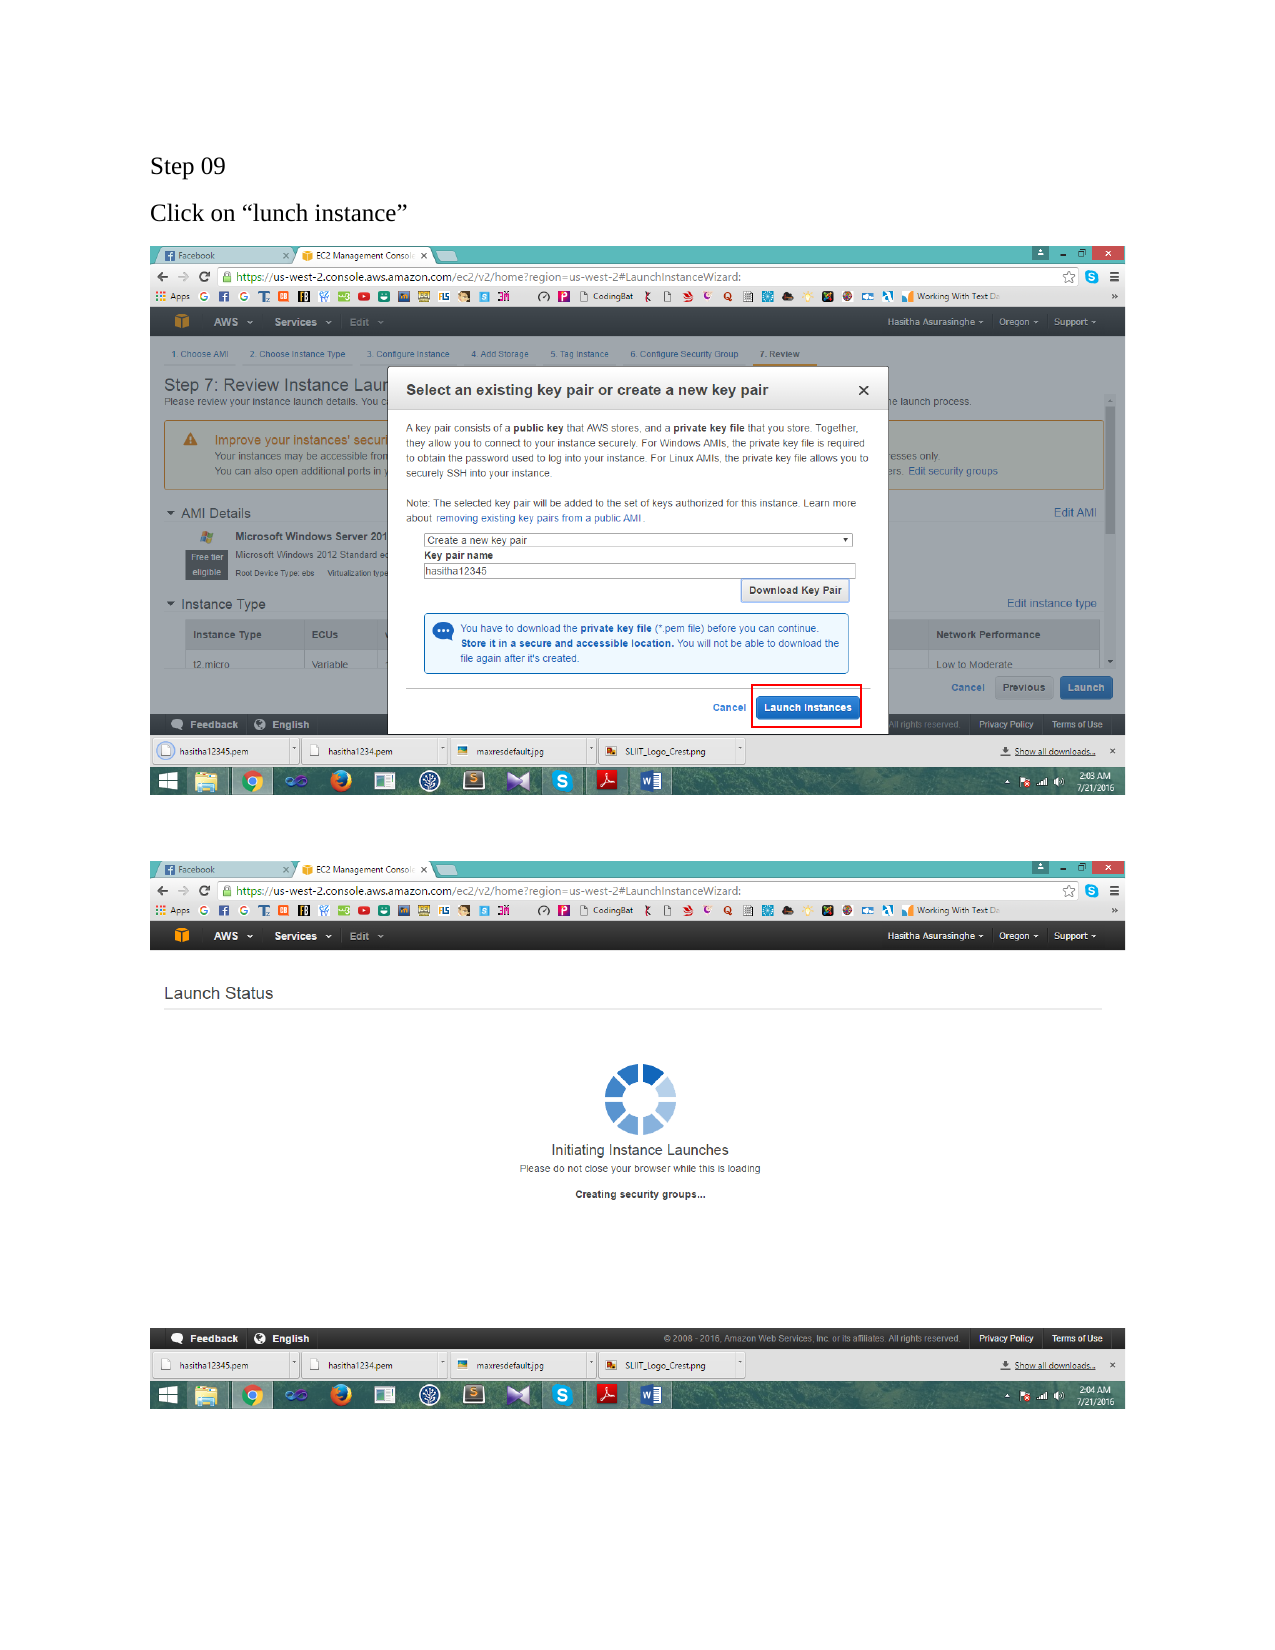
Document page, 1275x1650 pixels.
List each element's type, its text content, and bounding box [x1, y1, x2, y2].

text Step 09 [150, 151, 1125, 179]
picture [150, 861, 1125, 1409]
text Click on “lunch instance” [150, 198, 1125, 227]
picture [150, 246, 1125, 795]
